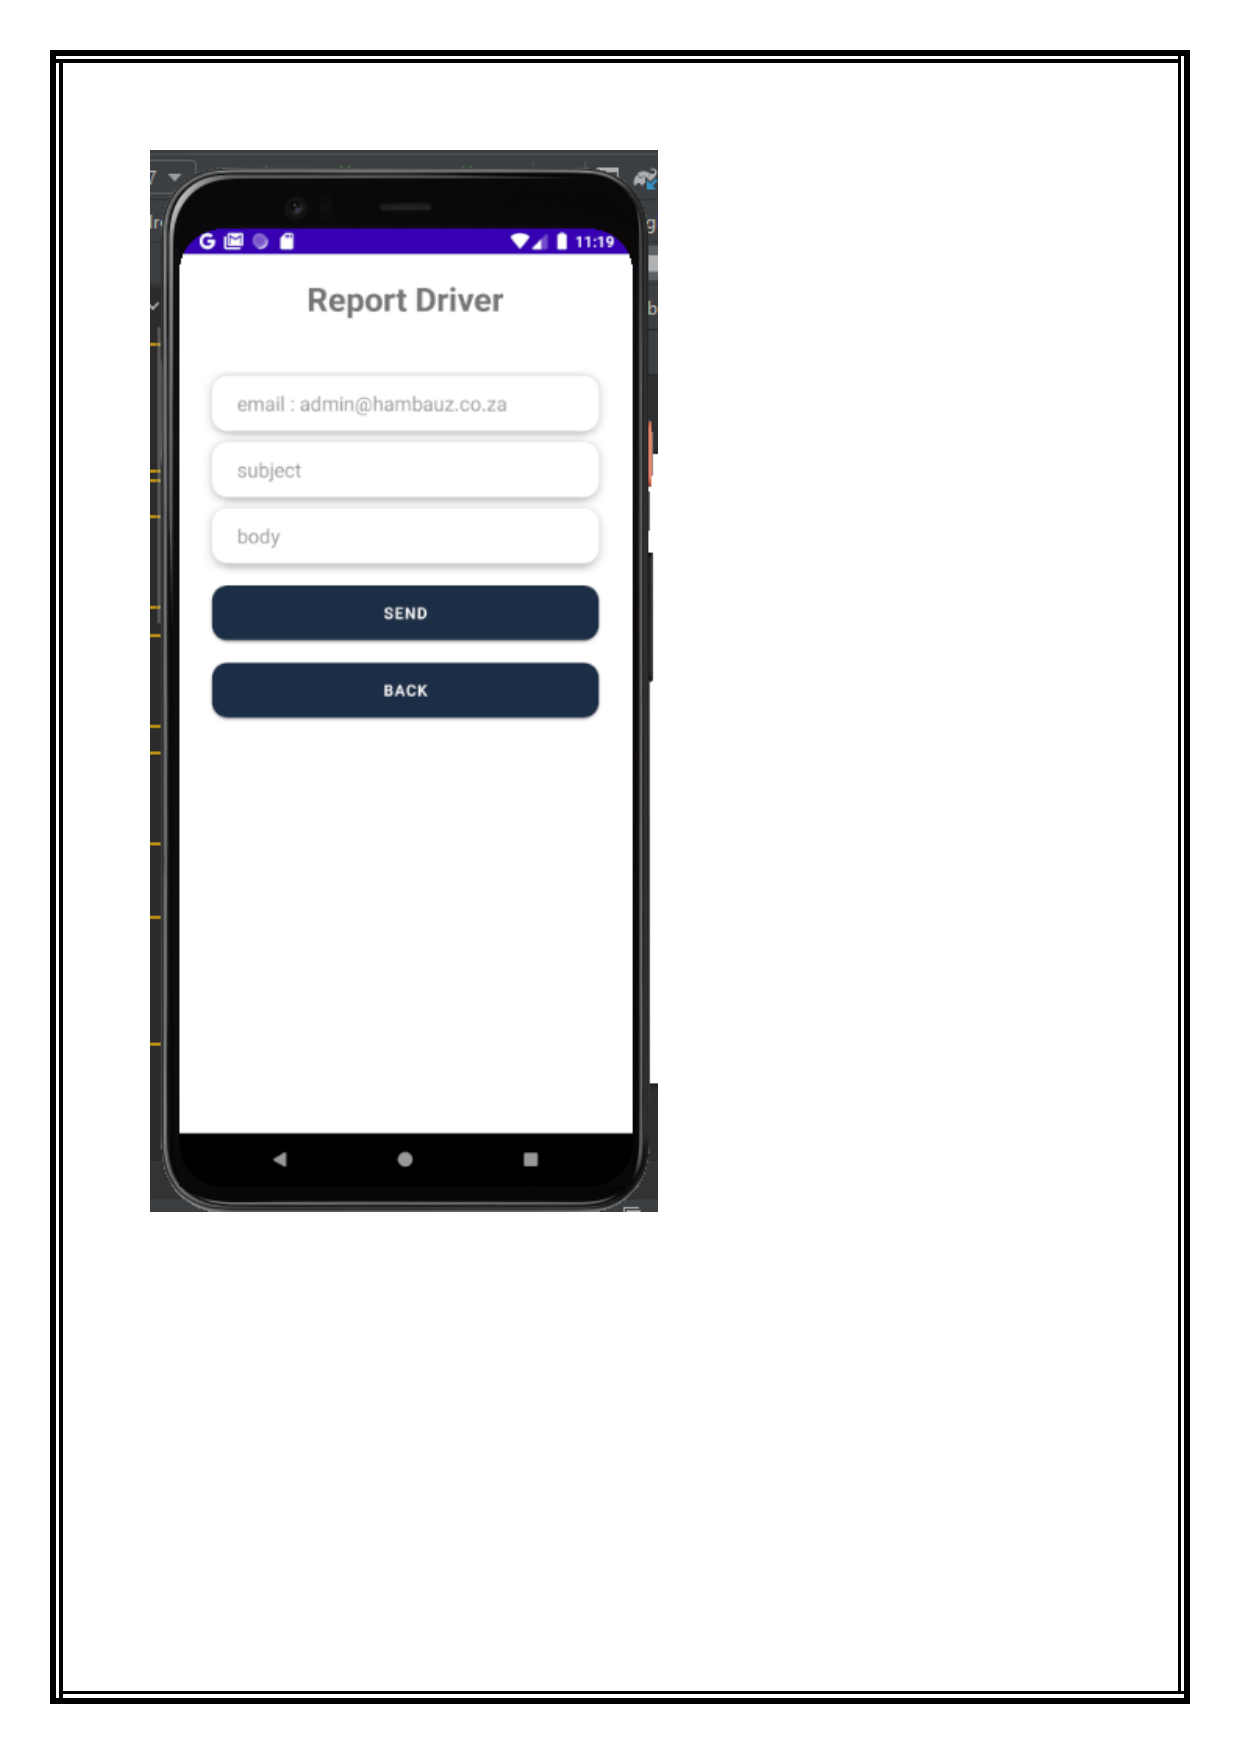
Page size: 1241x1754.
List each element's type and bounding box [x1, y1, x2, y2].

picture [150, 150, 658, 1212]
